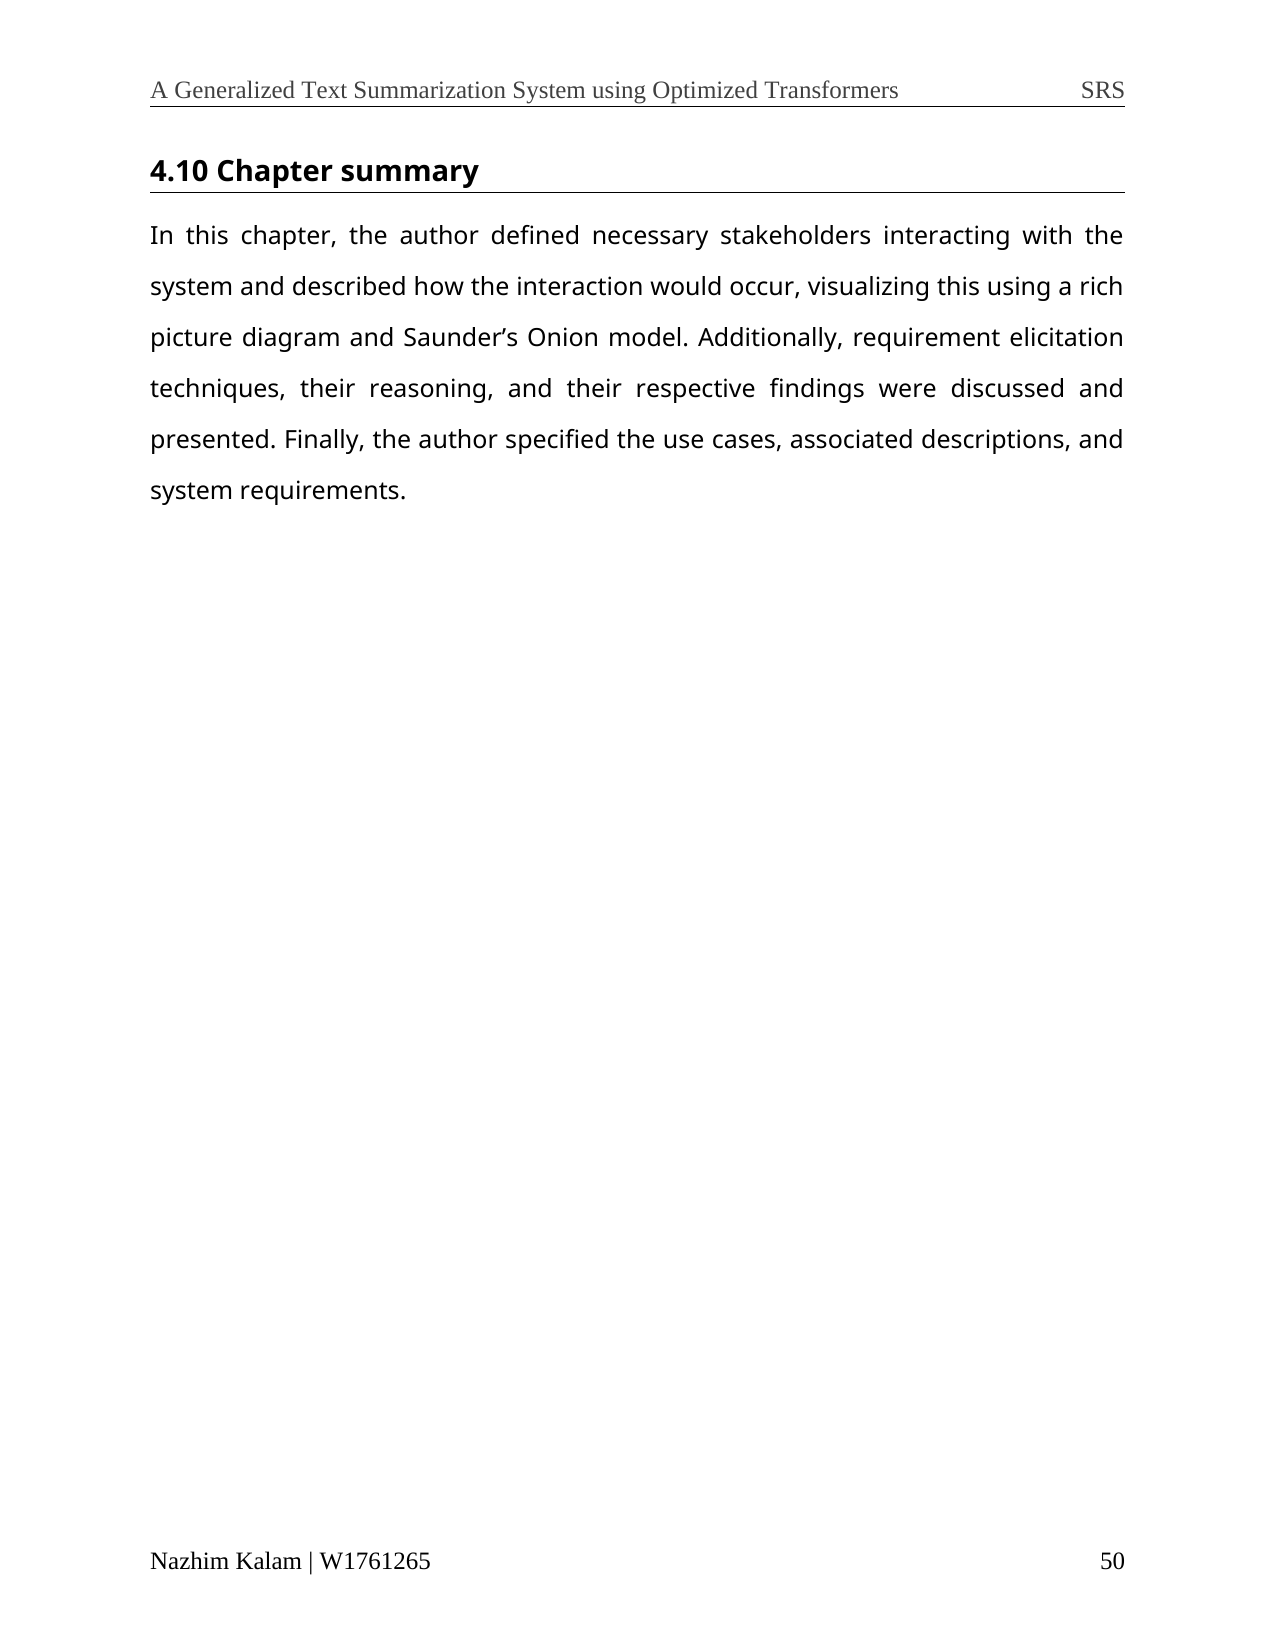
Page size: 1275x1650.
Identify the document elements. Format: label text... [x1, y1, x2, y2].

text In this chapter, the author defined necessary stakeholders interacting with the system and described how the interaction would occur, visualizing this using a rich picture diagram and Saunder’s Onion model. Additionally, requirement elicitation techniques, their reasoning, and their respective findings were discussed and presented. Finally, the author specified the use cases, associated descriptions, and system requirements. [150, 217, 1125, 507]
subtitle 4.10 Chapter summary [150, 150, 1125, 192]
